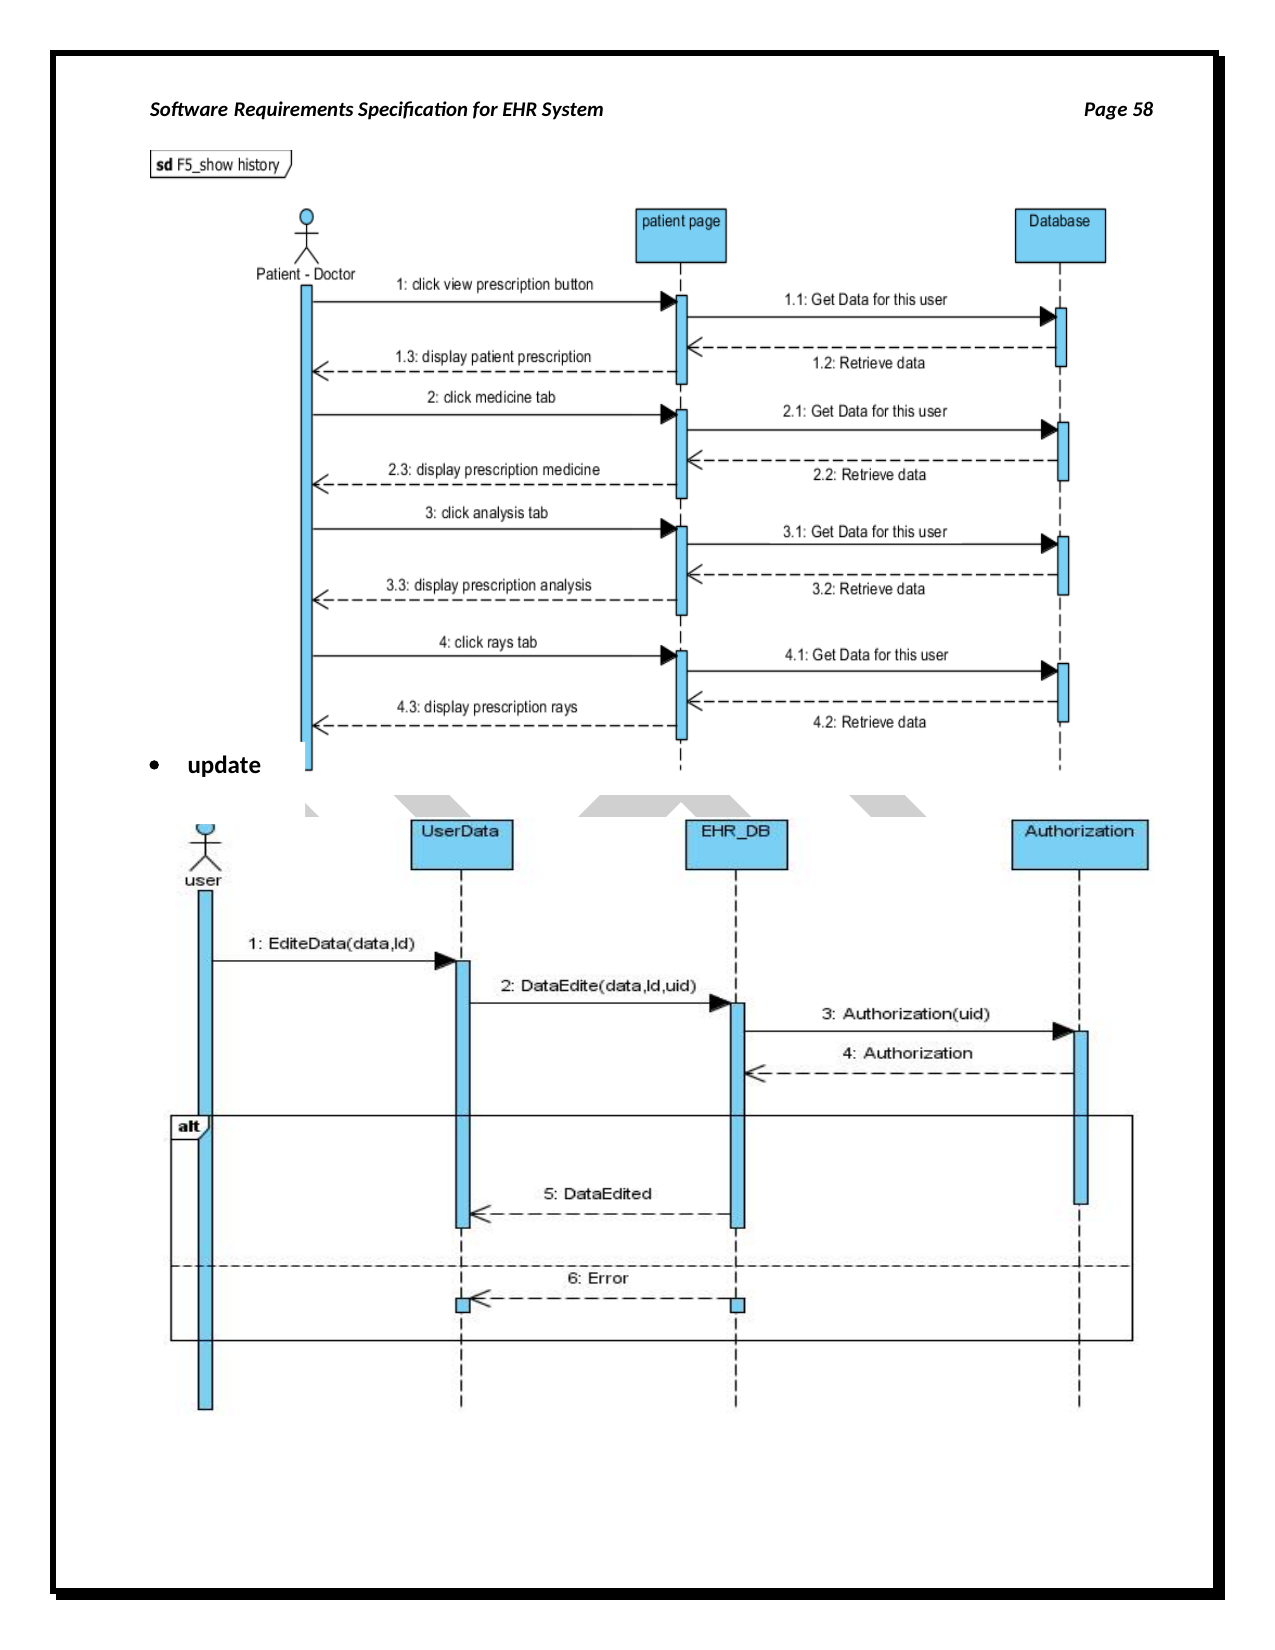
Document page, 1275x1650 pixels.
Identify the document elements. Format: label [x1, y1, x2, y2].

picture [150, 817, 1155, 1416]
picture [150, 150, 1155, 795]
